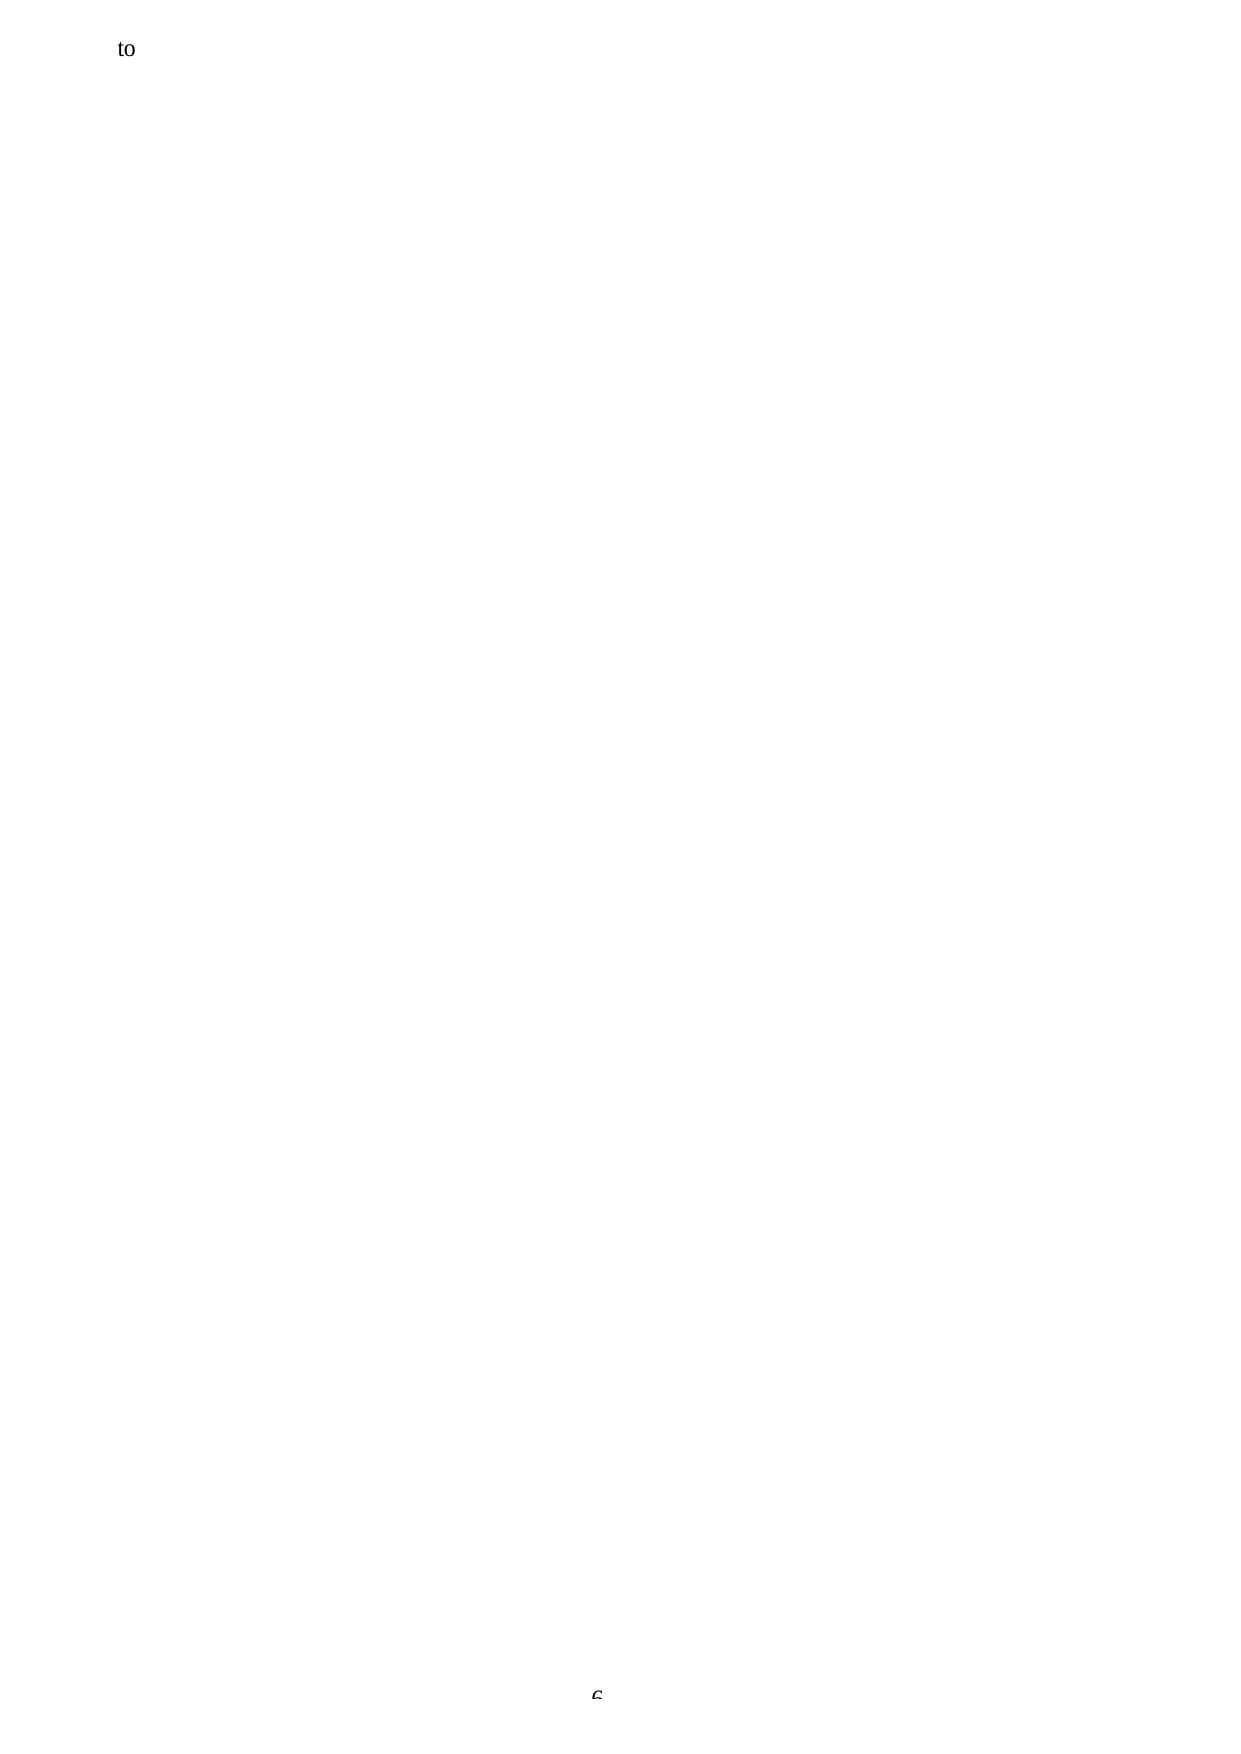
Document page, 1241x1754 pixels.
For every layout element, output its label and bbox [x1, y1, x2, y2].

text [117, 33, 1068, 62]
